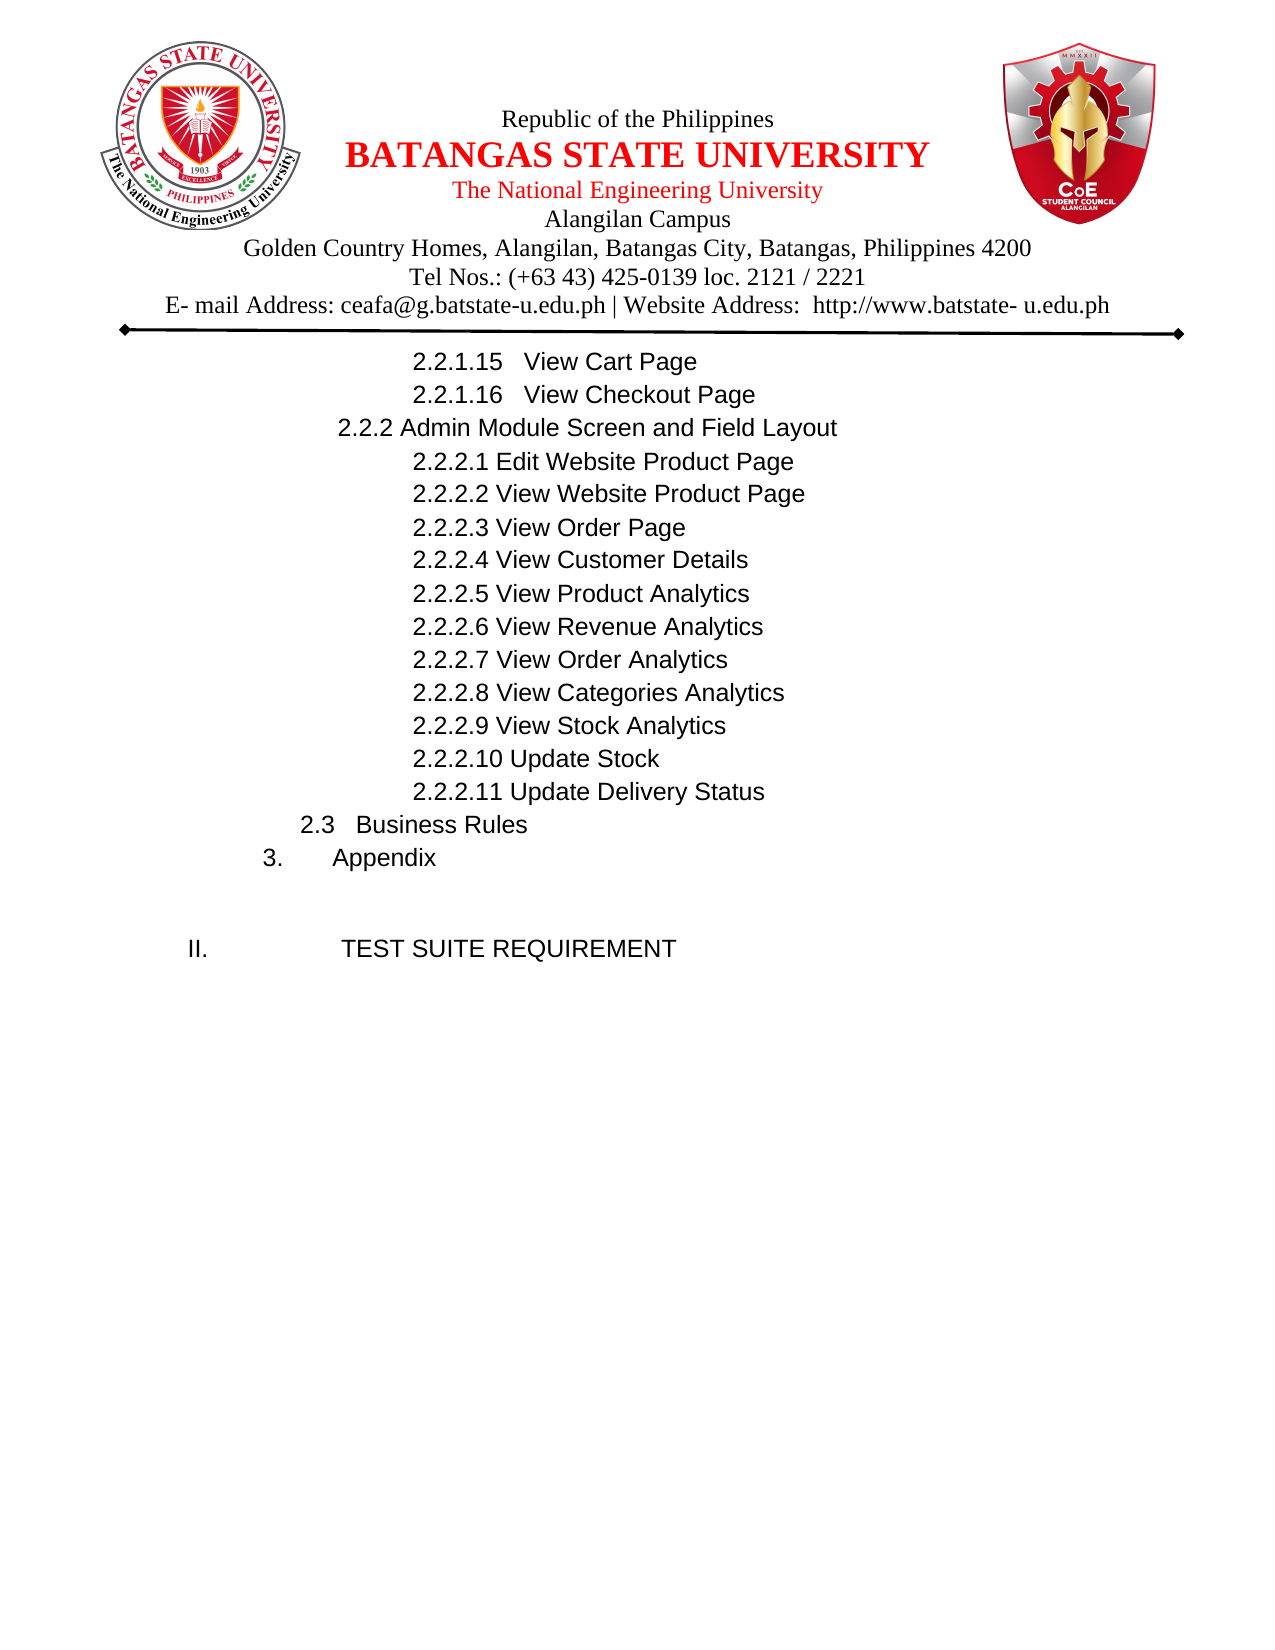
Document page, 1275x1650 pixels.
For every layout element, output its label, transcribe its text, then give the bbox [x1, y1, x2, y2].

text 2.2.2.9 View Stock Analytics [337, 711, 1125, 739]
text 2.2.1.15 View Cart Page [337, 347, 1125, 376]
text 2.2.2.2 View Website Product Page [412, 479, 1125, 508]
picture [100, 41, 301, 230]
picture [957, 12, 1204, 258]
text 2.2.2.4 View Customer Details [337, 546, 1125, 574]
text 2.2.2.1 Edit Website Product Page [412, 446, 1125, 475]
text 2.2.2.5 View Product Analytics [337, 578, 1125, 607]
text 3. Appendix [262, 843, 1125, 871]
text 2.2.2.8 View Categories Analytics [337, 678, 1125, 706]
text 2.2.2.10 Update Stock [337, 744, 1125, 772]
text 2.2.1.16 View Checkout Page [337, 380, 1125, 409]
text 2.2.2 Admin Module Screen and Field Layout [337, 413, 1125, 442]
text 2.2.2.3 View Order Page [337, 512, 1125, 541]
text 2.2.2.7 View Order Analytics [412, 644, 1125, 673]
text II. TEST SUITE REQUIREMENT [187, 934, 1125, 962]
text 2.3 Business Rules [300, 810, 1125, 838]
text 2.2.2.11 Update Delivery Status [337, 777, 1125, 805]
text 2.2.2.6 View Revenue Analytics [337, 612, 1125, 640]
